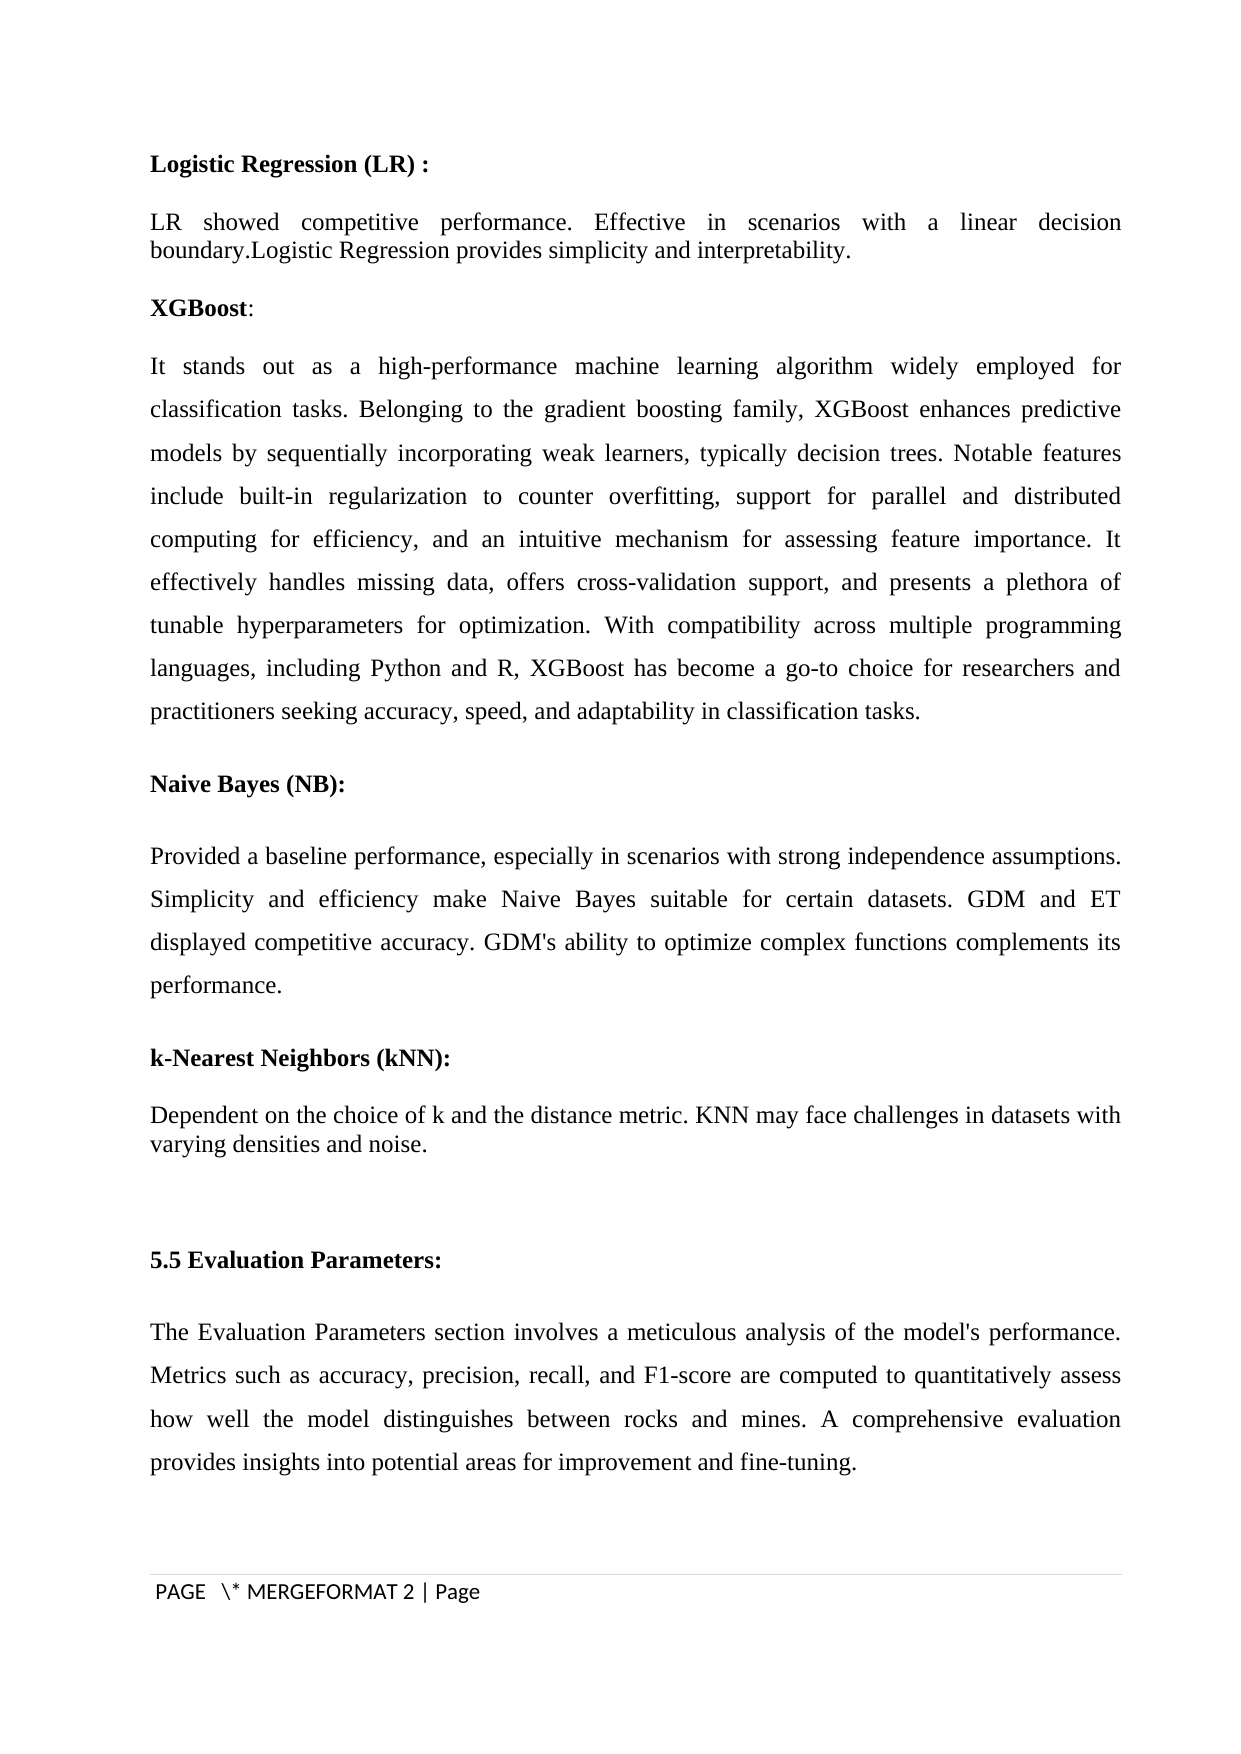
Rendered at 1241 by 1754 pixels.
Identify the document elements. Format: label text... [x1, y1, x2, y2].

text Dependent on the choice of k and the distance metric. KNN may face challenges in datasets with varying densities and noise. [150, 1101, 1122, 1158]
text Provided a baseline performance, especially in scenarios with strong independence assumptions. Simplicity and efficiency make Naive Bayes suitable for certain datasets. GDM and ET displayed competitive accuracy. GDM's ability to optimize complex functions complements its performance. [150, 841, 1122, 999]
text Logistic Regression (LR) : [150, 149, 1122, 178]
text XGBoost: [150, 293, 1122, 322]
text 5.5 Evaluation Parameters: [150, 1245, 1122, 1274]
text The Evaluation Parameters section involves a meticulous analysis of the model's performance. Metrics such as accuracy, precision, recall, and F1-score are computed to quantitatively assess how well the model distinguishes between rocks and mines. A comprehensive evaluation provides insights into potential areas for improvement and fine-tuning. [150, 1317, 1122, 1476]
text Naive Bayes (NB): [150, 769, 1122, 797]
text It stands out as a high-performance machine learning algorithm widely employed for classification tasks. Belonging to the gradient boosting family, XGBoost enhances predictive models by sequentially incorporating weak learners, typically decision trees. Notable features include built-in regularization to counter overfitting, support for parallel and distributed computing for efficiency, and an intuitive mechanism for assessing feature importance. It effectively handles missing data, offers cross-validation support, and presents a plethora of tunable hyperparameters for optimization. With compatibility across multiple programming languages, including Python and R, XGBoost has become a go-to choice for researchers and practitioners seeking accuracy, speed, and adaptability in classification tasks. [150, 351, 1122, 725]
text k-Nearest Neighbors (kNN): [150, 1043, 1122, 1071]
text LR showed competitive performance. Effective in scenarios with a linear decision boundary.Logistic Regression provides simplicity and interpretability. [150, 207, 1122, 264]
